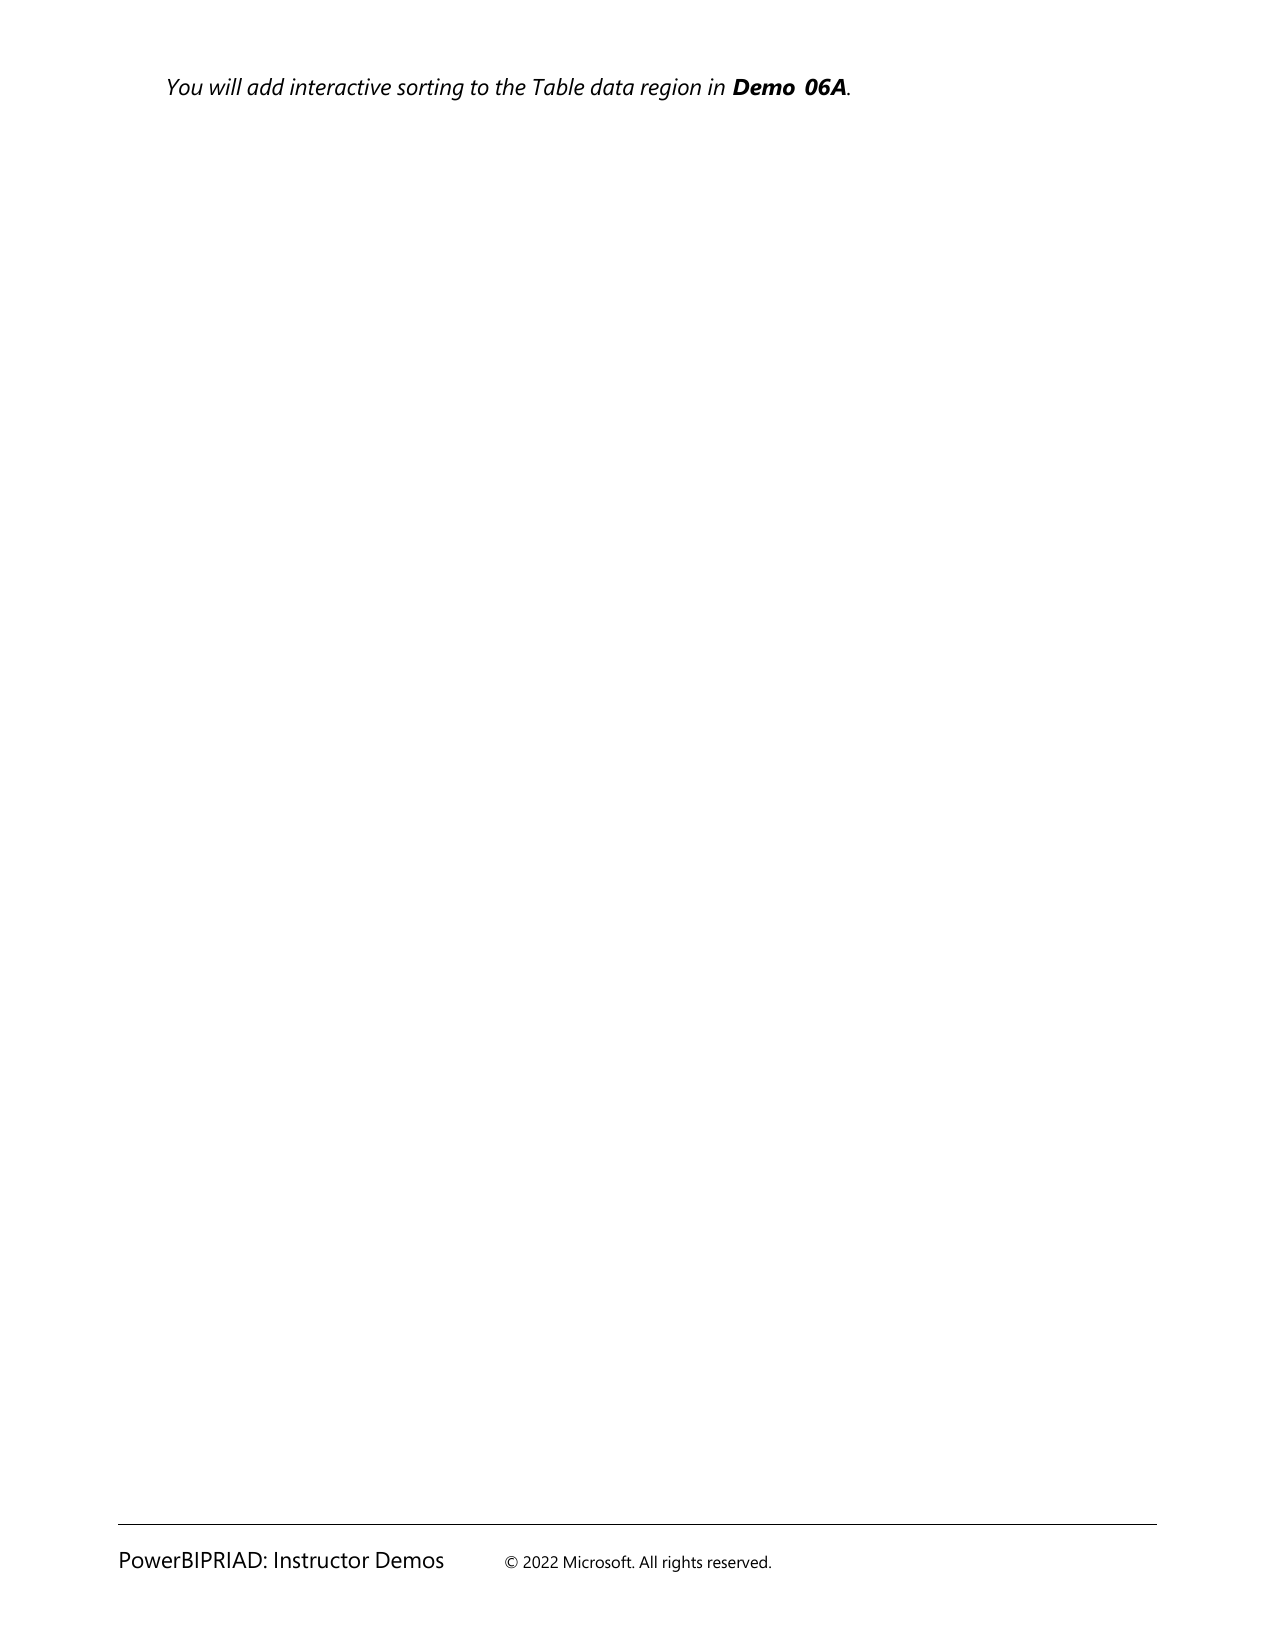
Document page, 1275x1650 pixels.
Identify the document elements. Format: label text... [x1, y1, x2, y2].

text You will add interactive sorting to the Table data region in Demo 06A. [165, 71, 1157, 102]
